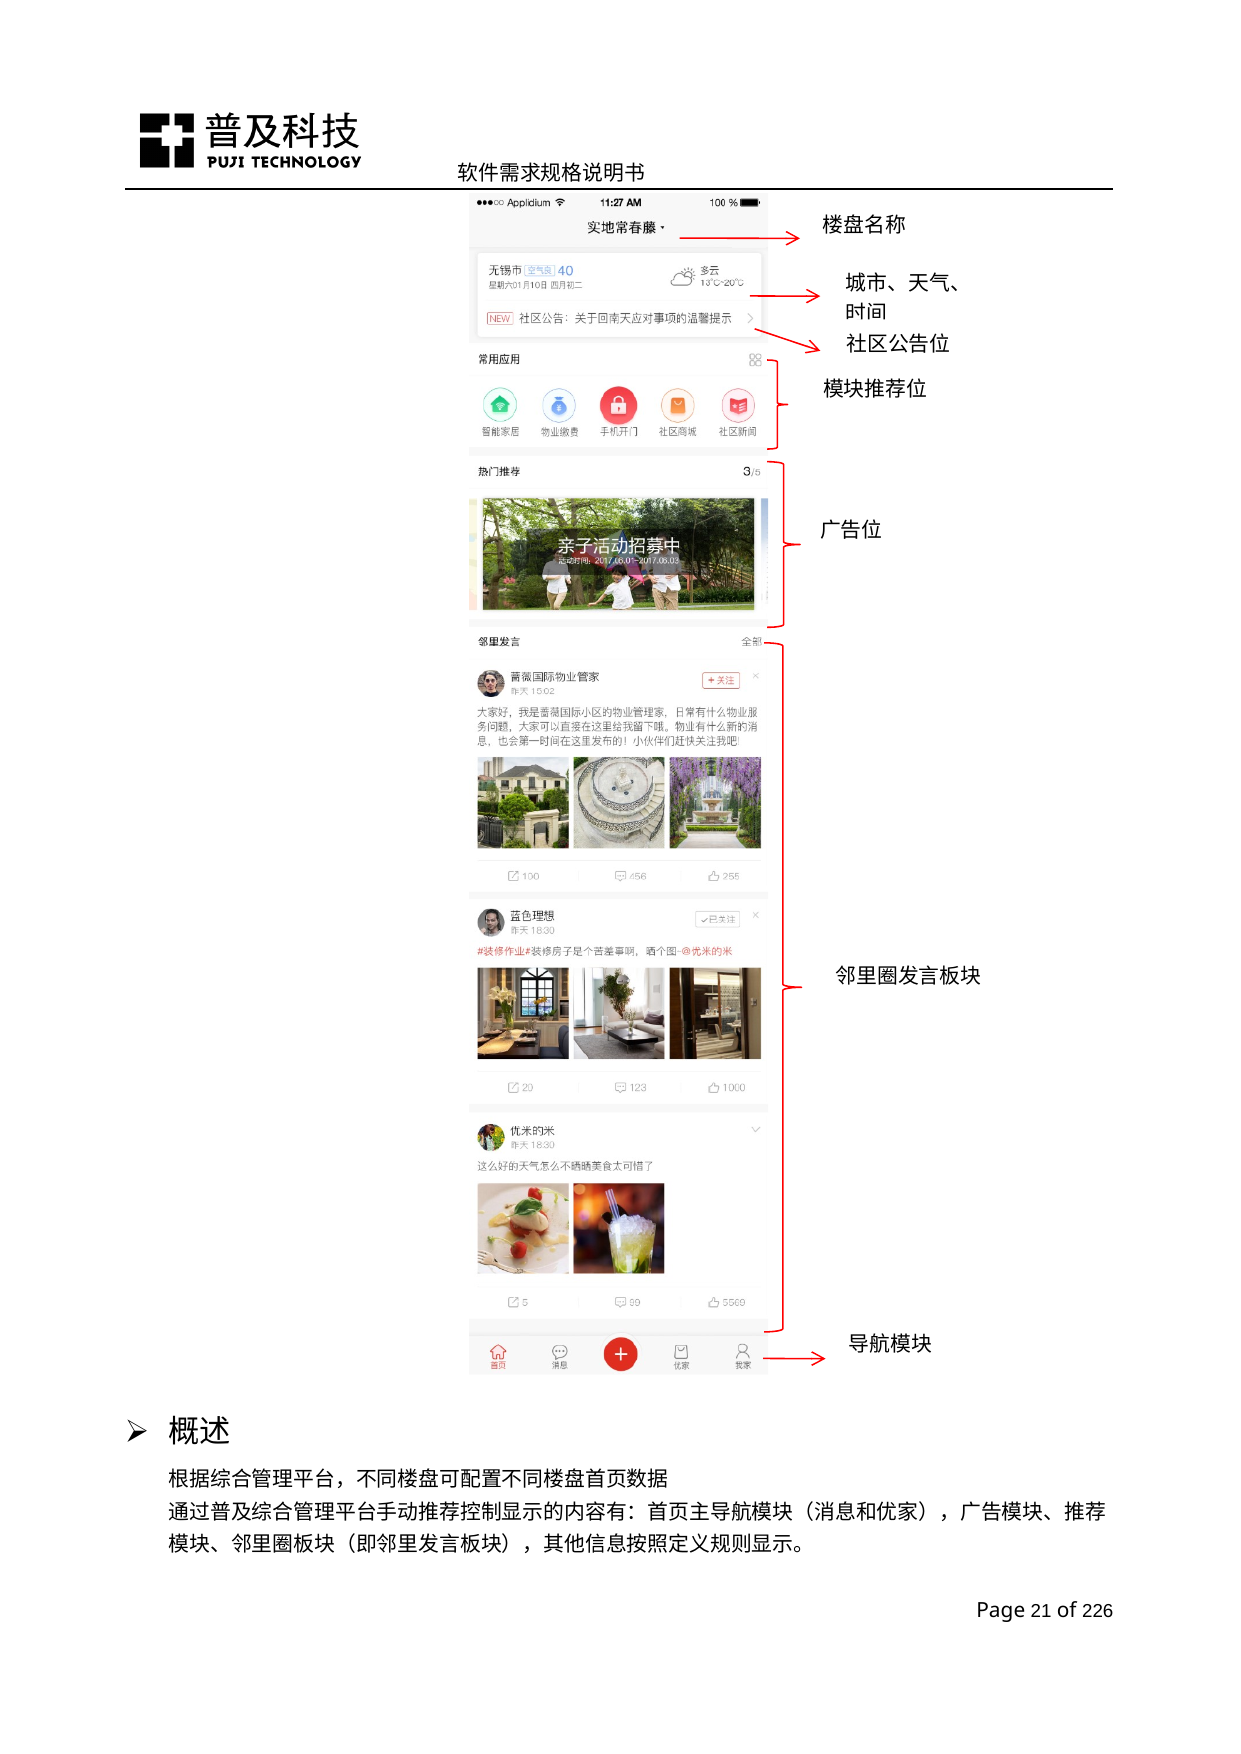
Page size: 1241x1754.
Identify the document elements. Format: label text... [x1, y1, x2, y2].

picture [124, 103, 365, 180]
picture [469, 193, 769, 1375]
list 通过普及综合管理平台手动推荐控制显示的内容有：首页主导航模块（消息和优家），广告模块、推荐模块、邻里圈板块（即邻里发言板块），其他信息按照定义规则显示。 [168, 1494, 1113, 1559]
list 概述 [124, 1396, 1113, 1461]
list 根据综合管理平台，不同楼盘可配置不同楼盘首页数据 [168, 1461, 1113, 1494]
